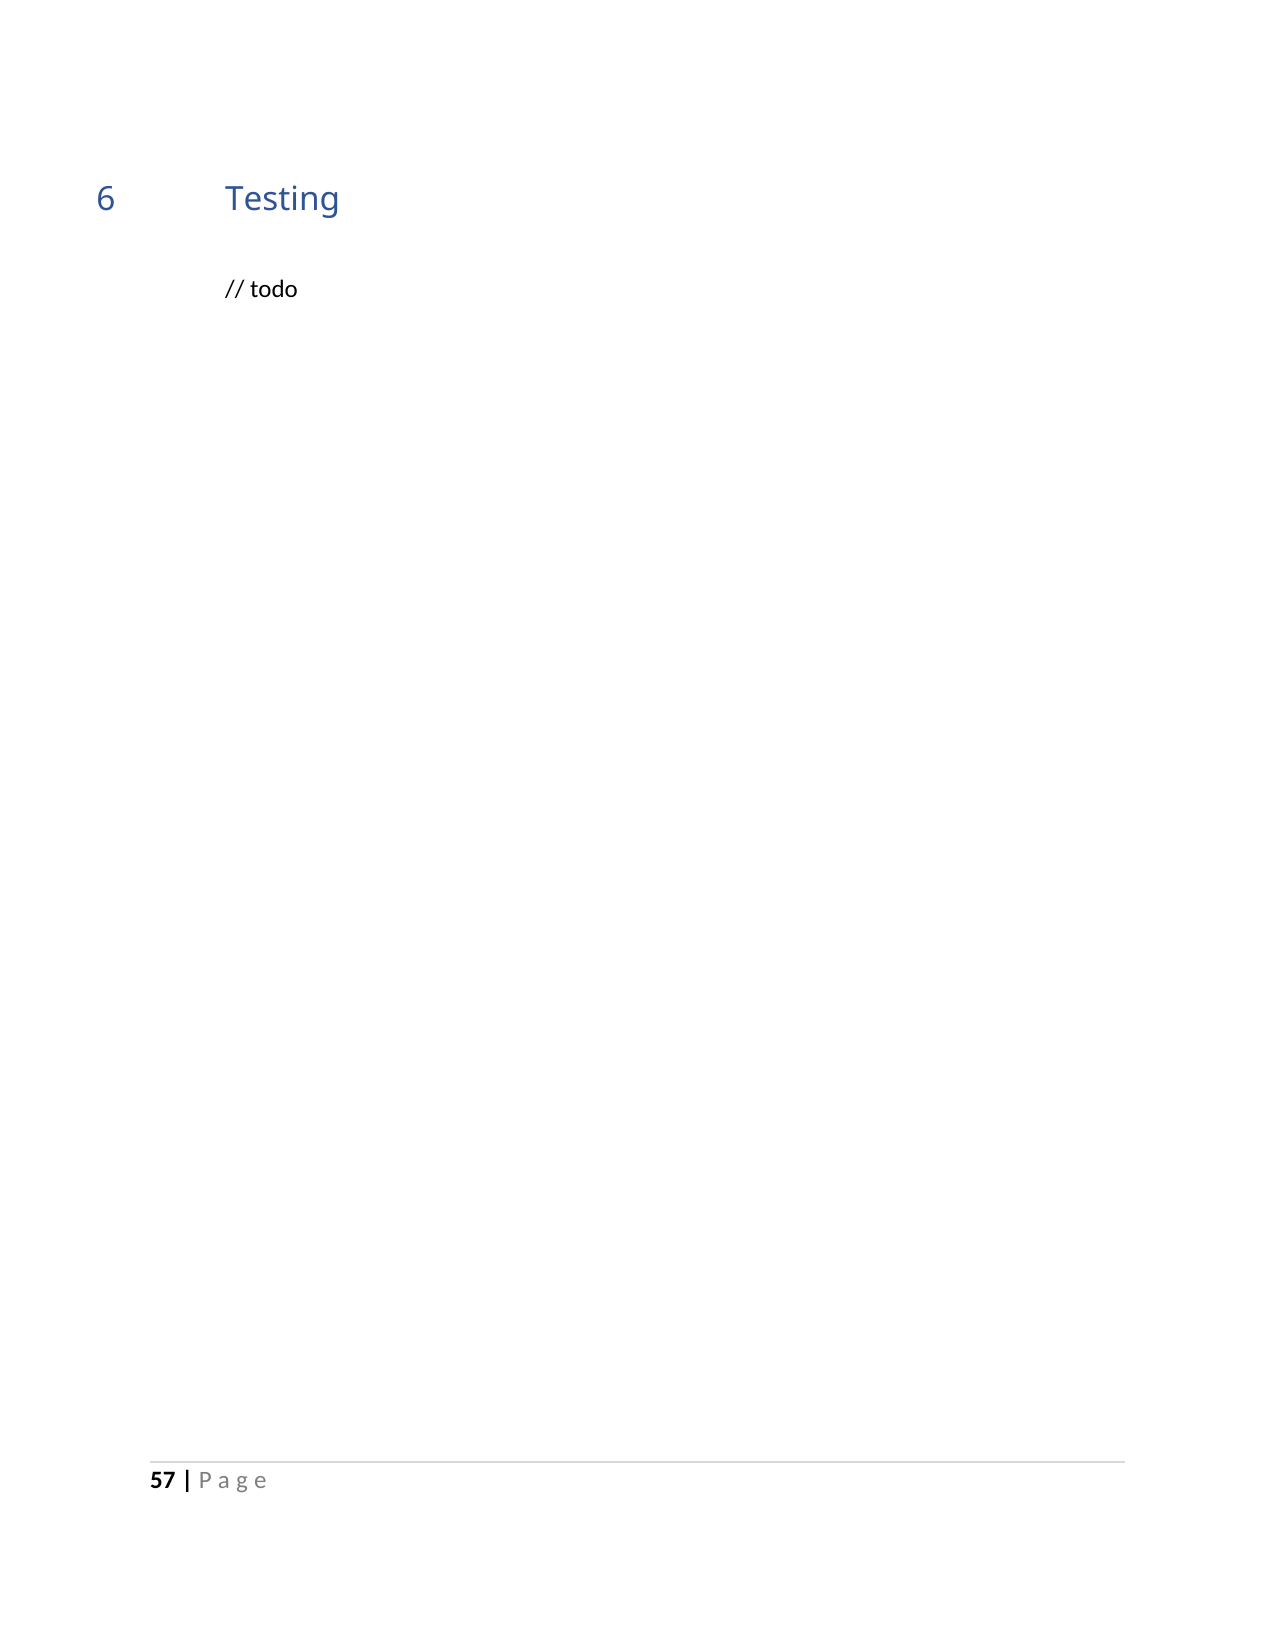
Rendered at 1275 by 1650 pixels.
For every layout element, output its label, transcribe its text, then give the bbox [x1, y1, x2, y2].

subtitle Testing [150, 175, 1125, 220]
text // todo [225, 273, 1125, 304]
